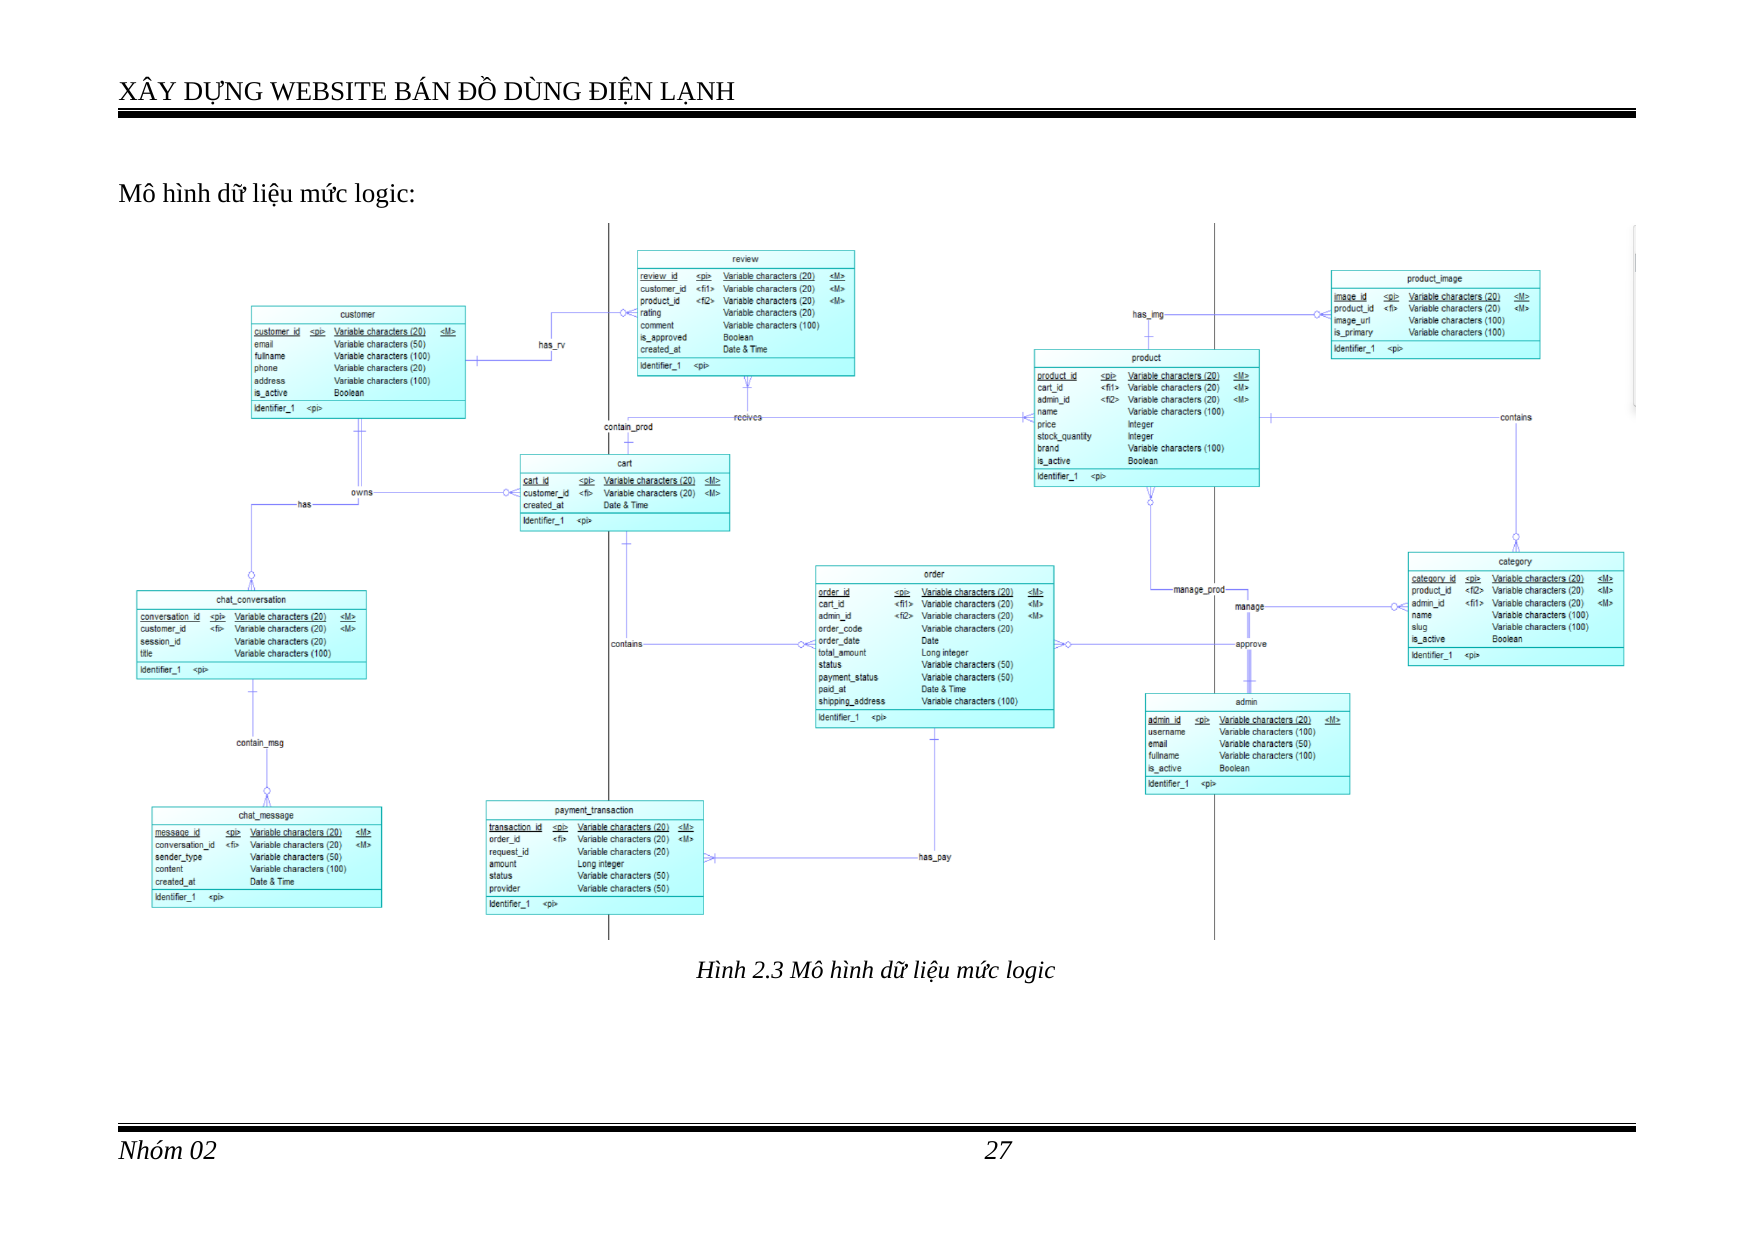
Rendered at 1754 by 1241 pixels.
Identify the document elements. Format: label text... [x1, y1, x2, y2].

text Hình 2.3 Mô hình dữ liệu mức logic [118, 955, 1636, 984]
picture [118, 223, 1636, 940]
text Mô hình dữ liệu mức logic: [118, 177, 1636, 208]
